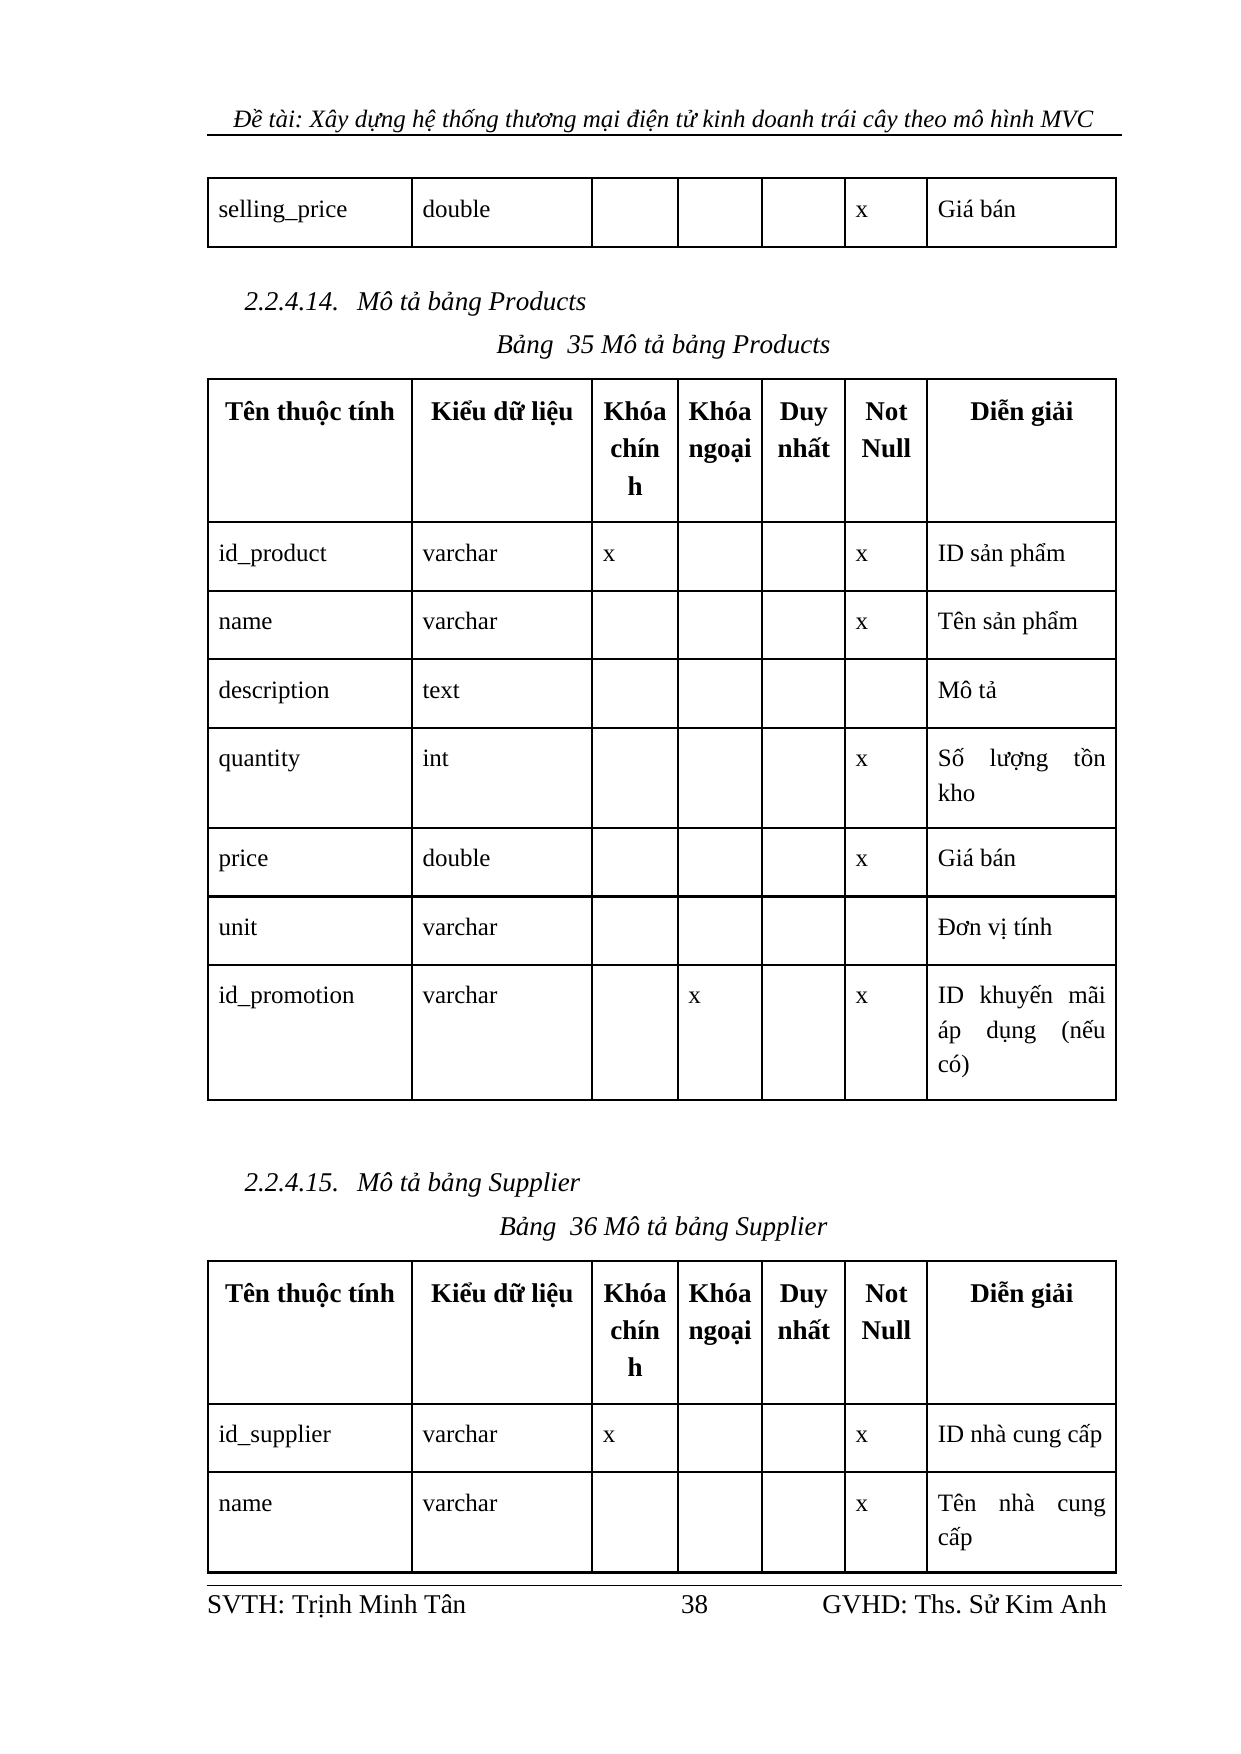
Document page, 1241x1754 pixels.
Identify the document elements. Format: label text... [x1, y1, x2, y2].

table_header Tên thuộc tính [209, 1262, 411, 1403]
table_cell x [846, 829, 926, 895]
table_header Khóa chính [593, 1262, 677, 1403]
table_header Diễn giải [928, 380, 1115, 521]
table_cell varchar [413, 898, 591, 964]
table_cell [763, 966, 844, 1099]
table_cell [679, 1473, 761, 1571]
table_cell quantity [209, 729, 411, 827]
table_cell [679, 829, 761, 895]
table_cell name [209, 1473, 411, 1571]
subtitle Mô tả bảng Supplier [244, 1167, 1122, 1198]
table_cell unit [209, 898, 411, 964]
table_cell [593, 729, 677, 827]
table_cell [679, 660, 761, 727]
table_cell description [209, 660, 411, 727]
table_cell [763, 179, 844, 246]
table_cell x [593, 523, 677, 589]
table_cell x [846, 523, 926, 589]
table_cell [763, 898, 844, 964]
table_cell [763, 660, 844, 727]
table_cell [846, 898, 926, 964]
table_cell id_product [209, 523, 411, 589]
table_header Khóa ngoại [679, 380, 761, 521]
table_cell [763, 729, 844, 827]
table_cell price [209, 829, 411, 895]
table_header Duy nhất [763, 380, 844, 521]
table_cell [679, 592, 761, 658]
table_cell double [413, 179, 591, 246]
table_cell Tên nhà cung cấp [928, 1473, 1115, 1571]
table_cell [679, 179, 761, 246]
table_header Tên thuộc tính [209, 380, 411, 521]
table_cell x [846, 1473, 926, 1571]
table_cell [763, 592, 844, 658]
text Bảng 35 Mô tả bảng Products [207, 328, 1122, 360]
table_cell selling_price [209, 179, 411, 246]
table_cell varchar [413, 966, 591, 1099]
table_cell x [846, 179, 926, 246]
table_cell x [846, 729, 926, 827]
table_cell Số lượng tồn kho [928, 729, 1115, 827]
table_cell [679, 523, 761, 589]
table_cell Giá bán [928, 179, 1115, 246]
table_cell [593, 592, 677, 658]
table_header Not Null [846, 1262, 926, 1403]
table_header Kiểu dữ liệu [413, 380, 591, 521]
table_cell Giá bán [928, 829, 1115, 895]
table_cell double [413, 829, 591, 895]
table_cell ID khuyến mãi áp dụng (nếu có) [928, 966, 1115, 1099]
table_cell ID nhà cung cấp [928, 1405, 1115, 1471]
table_cell name [209, 592, 411, 658]
table_cell [763, 523, 844, 589]
table_cell [846, 660, 926, 727]
table_cell int [413, 729, 591, 827]
table_cell x [846, 592, 926, 658]
table_cell [763, 1405, 844, 1471]
table_header Khóa ngoại [679, 1262, 761, 1403]
table_cell [593, 1473, 677, 1571]
table_cell [593, 179, 677, 246]
table_header Khóa chính [593, 380, 677, 521]
table_cell [593, 898, 677, 964]
table_cell text [413, 660, 591, 727]
table_cell varchar [413, 523, 591, 589]
text Bảng 36 Mô tả bảng Supplier [207, 1210, 1122, 1241]
table_cell [593, 829, 677, 895]
table_cell x [593, 1405, 677, 1471]
table_cell [679, 898, 761, 964]
table_cell varchar [413, 1473, 591, 1571]
table_cell [763, 829, 844, 895]
table_cell Đơn vị tính [928, 898, 1115, 964]
table_cell ID sản phẩm [928, 523, 1115, 589]
table_cell [679, 729, 761, 827]
subtitle Mô tả bảng Products [244, 285, 1122, 316]
table_header Diễn giải [928, 1262, 1115, 1403]
table_cell Mô tả [928, 660, 1115, 727]
table_cell id_promotion [209, 966, 411, 1099]
table_cell x [846, 1405, 926, 1471]
table_cell varchar [413, 1405, 591, 1471]
table_header Kiểu dữ liệu [413, 1262, 591, 1403]
table_header Duy nhất [763, 1262, 844, 1403]
table_cell Tên sản phẩm [928, 592, 1115, 658]
table_cell x [679, 966, 761, 1099]
table_cell varchar [413, 592, 591, 658]
table_cell id_supplier [209, 1405, 411, 1471]
table_cell [679, 1405, 761, 1471]
table_cell [593, 966, 677, 1099]
table_cell x [846, 966, 926, 1099]
table_cell [593, 660, 677, 727]
table_cell [763, 1473, 844, 1571]
table_header Not Null [846, 380, 926, 521]
